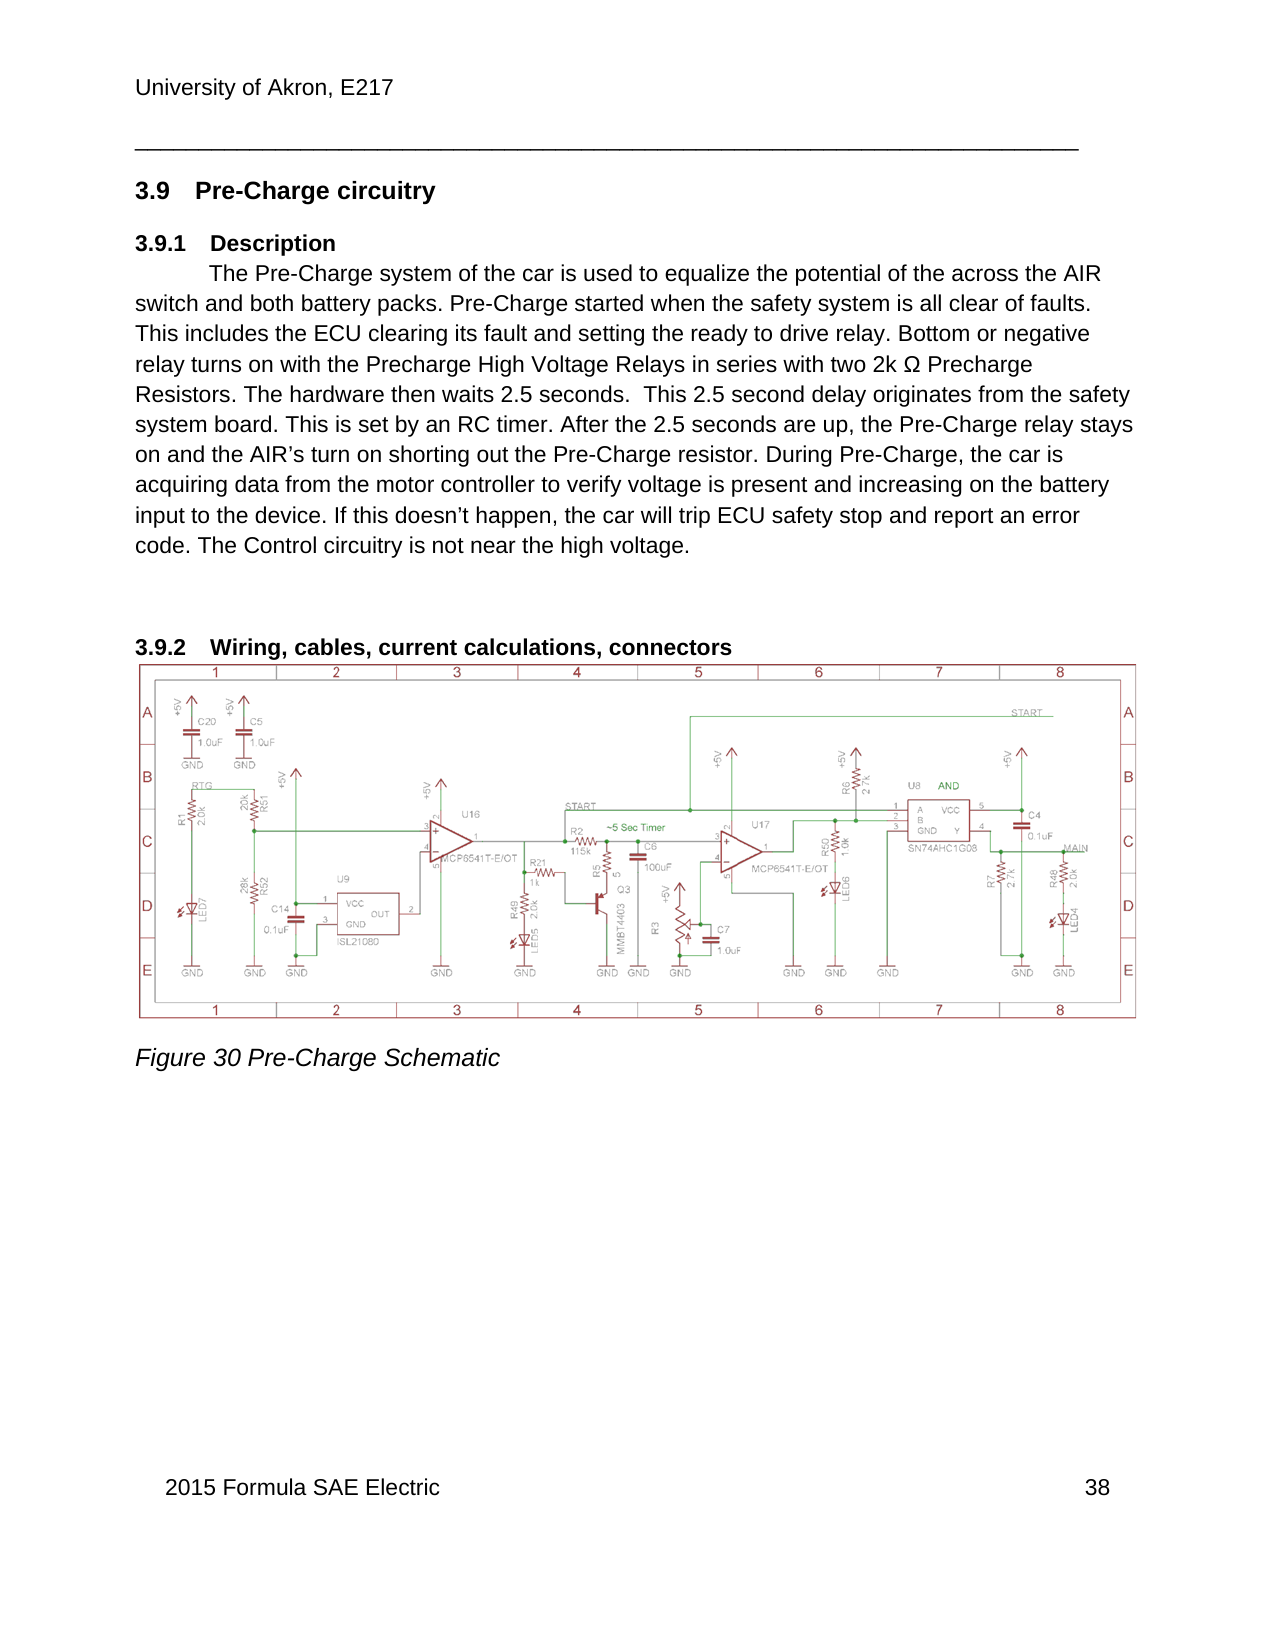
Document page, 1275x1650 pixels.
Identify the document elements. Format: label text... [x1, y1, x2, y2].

text The Pre-Charge system of the car is used to equalize the potential of the across the AIR switch and both battery packs. Pre-Charge started when the safety system is all clear of faults. This includes the ECU clearing its fault and setting the ready to drive relay. Bottom or negative relay turns on with the Precharge High Voltage Relays in series with two 2k Ω Precharge Resistors. The hardware then waits 2.5 seconds. This 2.5 second delay originates from the safety system board. This is set by an RC timer. After the 2.5 seconds are up, the Pre-Charge relay stays on and the AIR’s turn on shorting out the Pre-Charge resistor. During Pre-Charge, the car is acquiring data from the motor controller to verify voltage is present and increasing on the battery input to the device. If this doesn’t happen, the car will trip ECU safety stop and report an error code. The Control circuitry is not near the high voltage. [135, 260, 1140, 558]
subtitle Pre-Charge circuitry [135, 176, 1140, 204]
text Figure 30 Pre-Charge Schematic [135, 1043, 1140, 1072]
picture [138, 664, 1137, 1019]
subtitle Wiring, cables, current calculations, connectors [135, 634, 1140, 660]
subtitle Description [135, 230, 1140, 256]
